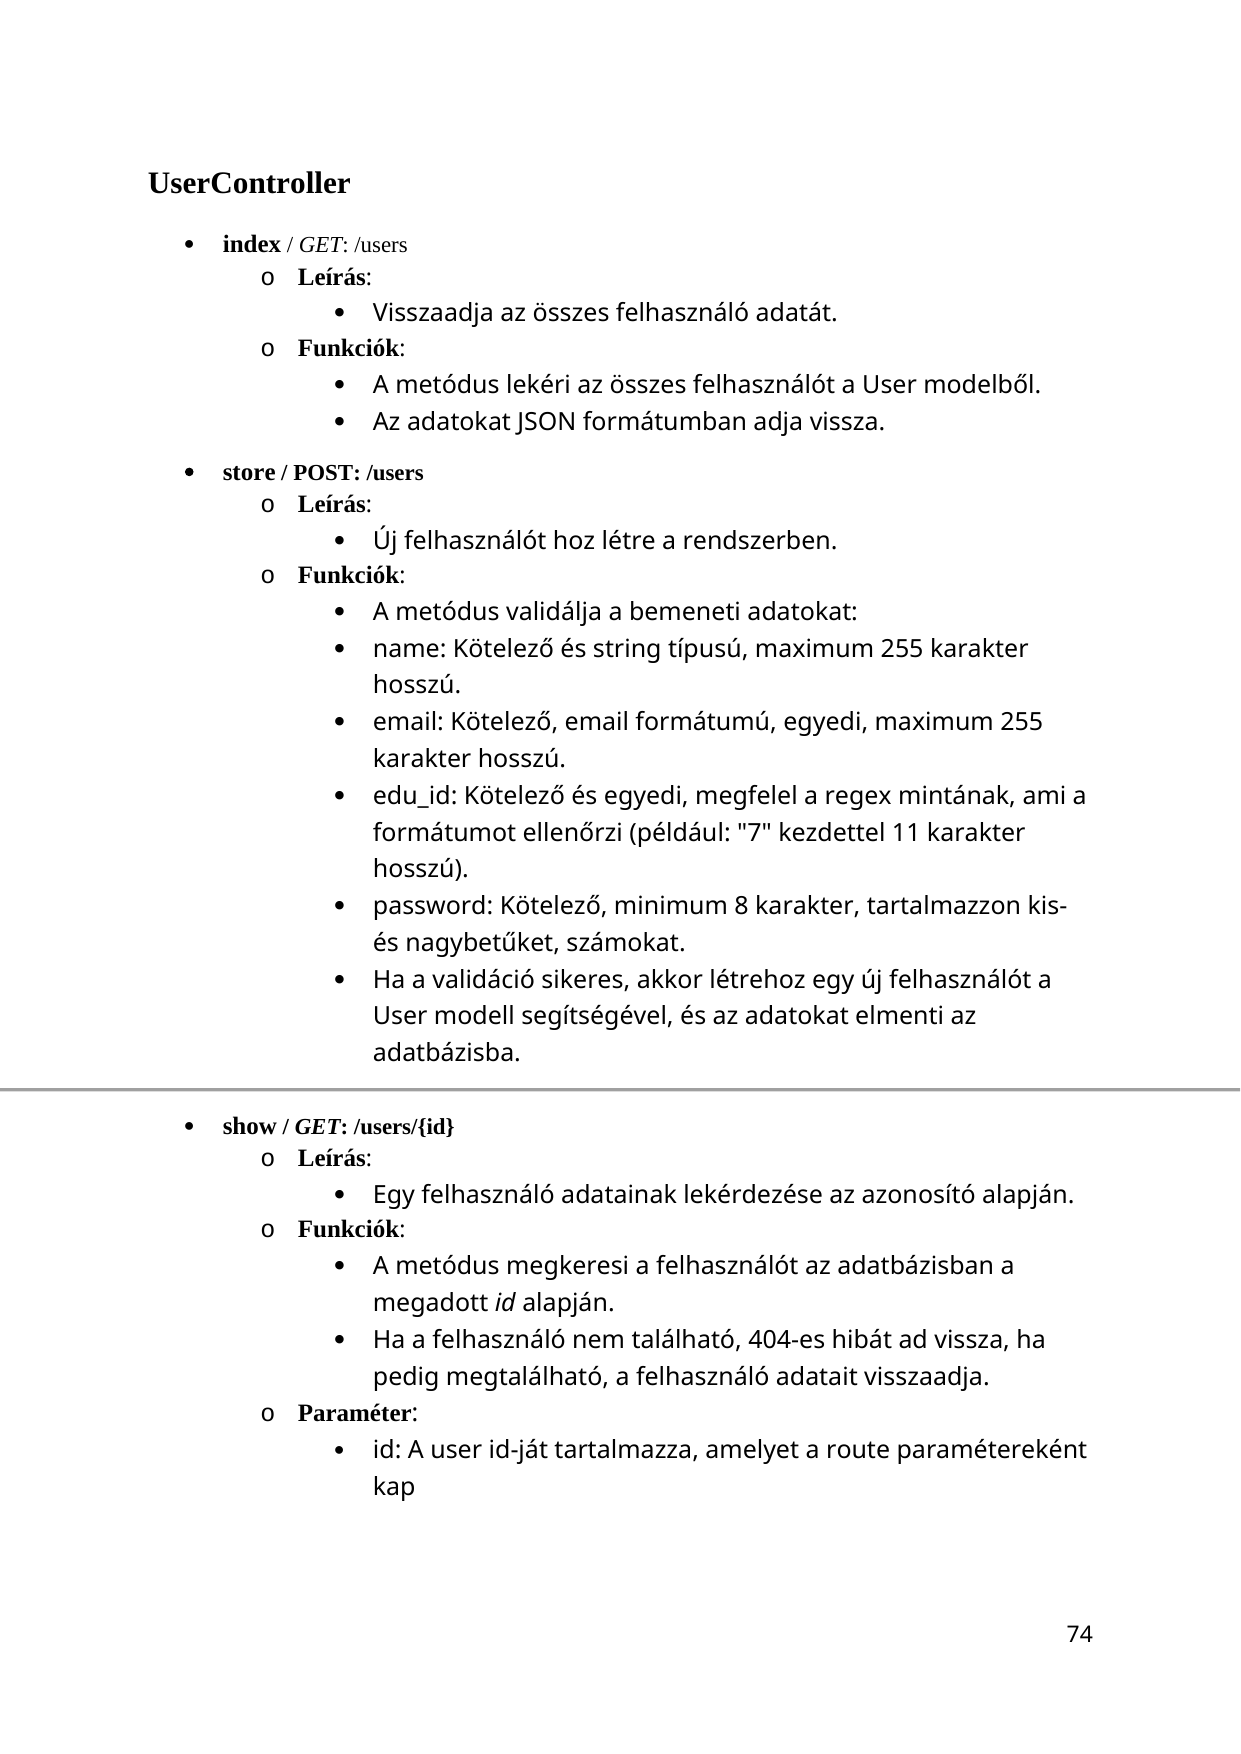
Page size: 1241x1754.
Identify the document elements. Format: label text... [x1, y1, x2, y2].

list name: Kötelező és string típusú, maximum 255 karakter hosszú. [335, 630, 1093, 701]
list Új felhasználót hoz létre a rendszerben. [335, 522, 1093, 556]
list Funkciók: [260, 332, 1093, 364]
list A metódus validálja a bemeneti adatokat: [335, 593, 1093, 628]
list password: Kötelező, minimum 8 karakter, tartalmazzon kis- és nagybetűket, számokat. [335, 888, 1093, 958]
list show / GET: /users/{id} [185, 1092, 1093, 1139]
list Ha a validáció sikeres, akkor létrehoz egy új felhasználót a User modell segítségével, és az adatokat elmenti az adatbázisba. [335, 961, 1093, 1069]
list A metódus lekéri az összes felhasználót a User modelből. [335, 366, 1093, 400]
list Paraméter: [260, 1395, 1093, 1429]
list A metódus megkeresi a felhasználót az adatbázisban a megadott id alapján. [335, 1248, 1093, 1319]
list edu_id: Kötelező és egyedi, megfelel a regex mintának, ami a formátumot ellenőrzi (például: "7" kezdettel 11 karakter hosszú). [335, 777, 1093, 885]
list Funkciók: [260, 559, 1093, 591]
list Leírás: [260, 1139, 1093, 1174]
list Visszaadja az összes felhasználó adatát. [335, 295, 1093, 329]
list email: Kötelező, email formátumú, egyedi, maximum 255 karakter hosszú. [335, 704, 1093, 775]
list Egy felhasználó adatainak lekérdezése az azonosító alapján. [335, 1177, 1093, 1211]
list Az adatokat JSON formátumban adja vissza. [335, 403, 1093, 437]
list index / GET: /users [185, 229, 1093, 258]
list Leírás: [260, 485, 1093, 519]
list Leírás: [260, 258, 1093, 292]
list Funkciók: [260, 1213, 1093, 1245]
list Ha a felhasználó nem található, 404-es hibát ad vissza, ha pedig megtalálható, a felhasználó adatait visszaadja. [335, 1321, 1093, 1392]
list id: A user id-ját tartalmazza, amelyet a route paramétereként kap [335, 1432, 1093, 1503]
subtitle UserController [148, 164, 1093, 200]
list store / POST: /users [185, 457, 1093, 485]
